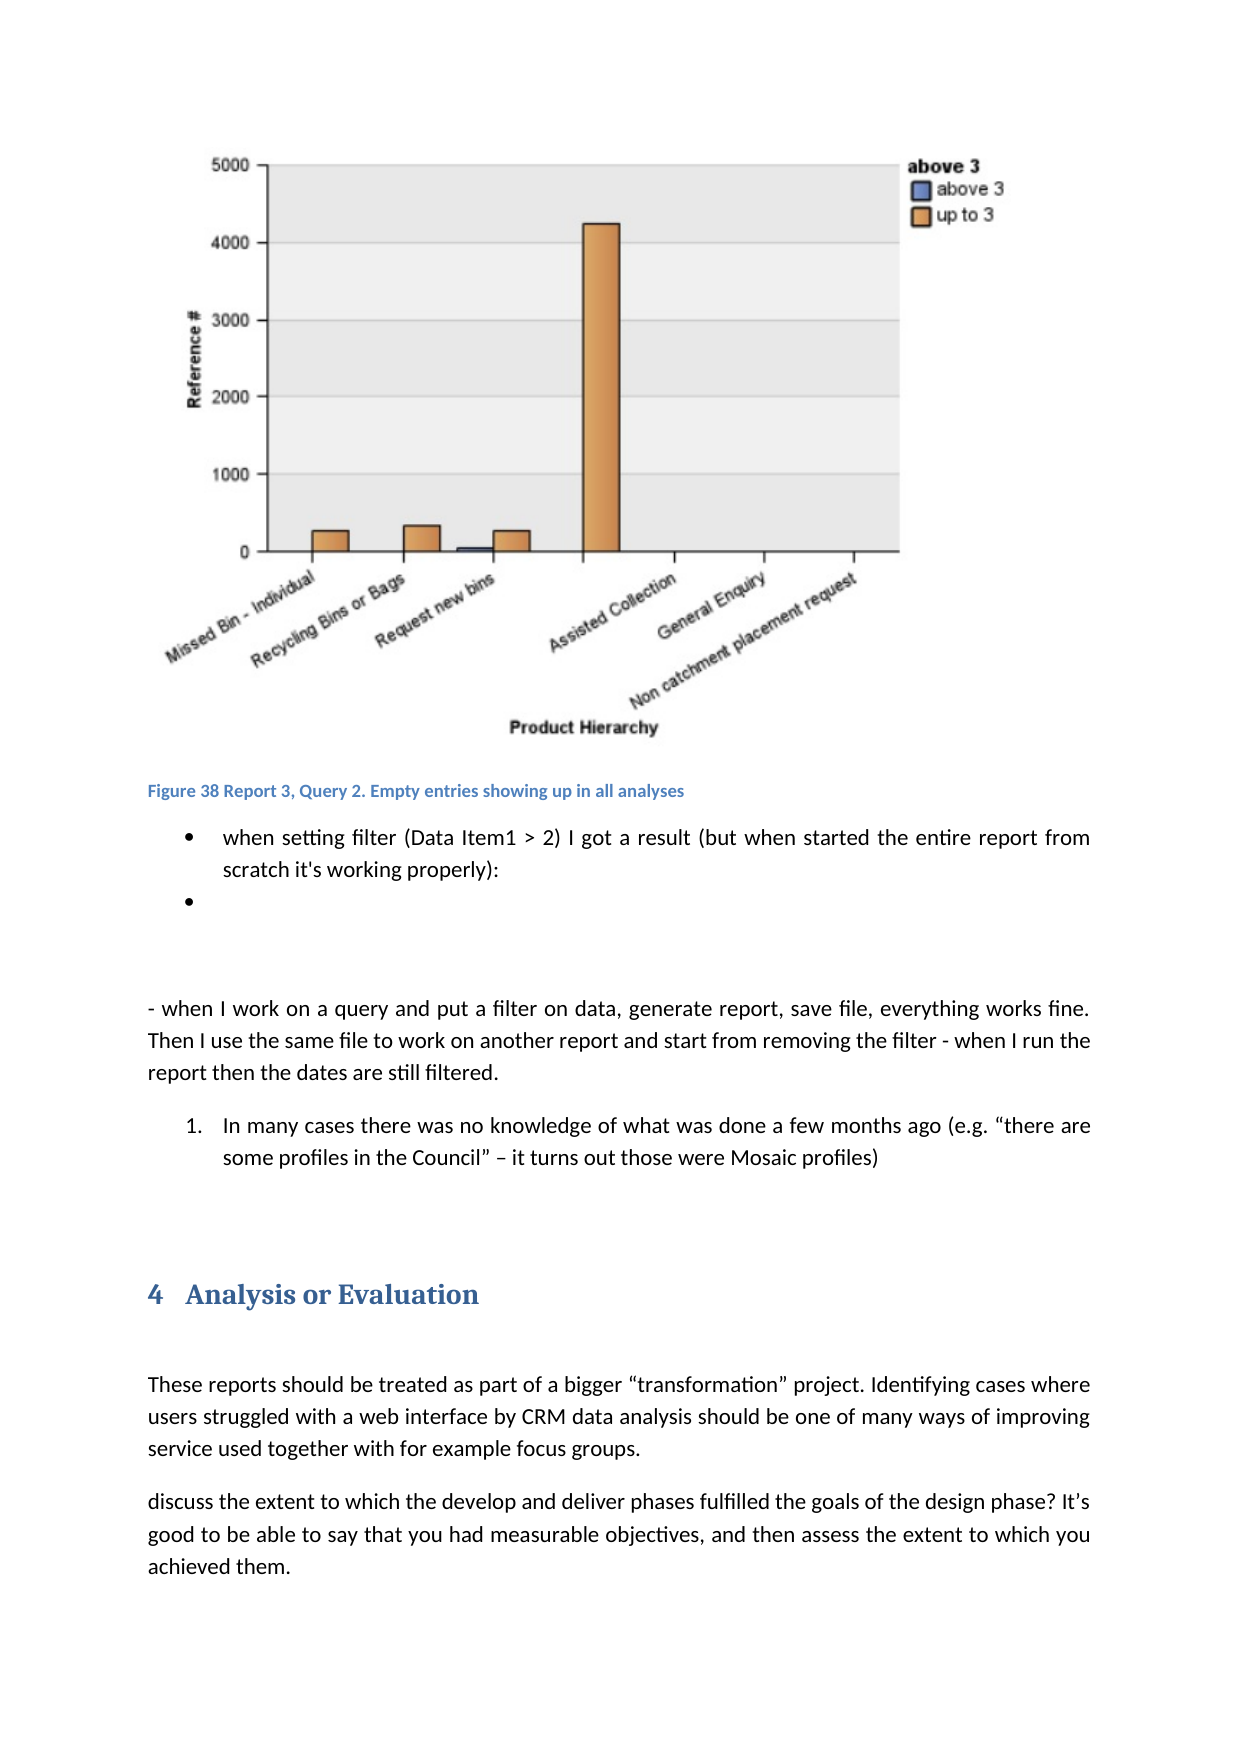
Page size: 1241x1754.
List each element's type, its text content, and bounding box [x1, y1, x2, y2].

list when setting filter (Data Item1 > 2) I got a result (but when started the entire report from scratch it's working properly): [185, 823, 1093, 883]
text discuss the extent to which the develop and deliver phases fulfilled the goals of the design phase? It’s good to be able to say that you had measurable objectives, and then assess the extent to which you achieved them. [148, 1487, 1093, 1580]
text These reports should be treated as part of a bigger “transformation” project. Identifying cases where users struggled with a web interface by CRM data analysis should be one of many ways of improving service used together with for example focus groups. [148, 1370, 1093, 1462]
picture [147, 147, 1093, 755]
subtitle Analysis or Evaluation [148, 1278, 1093, 1312]
text - when I work on a query and put a filter on data, generate report, save file, everything works fine. Then I use the same file to work on another report and start from removing the filter - when I run the report then the dates are still filtered. [148, 994, 1093, 1086]
list In many cases there was no knowledge of what was done a few months ago (e.g. “there are some profiles in the Council” – it turns out those were Mosaic profiles) [185, 1111, 1093, 1171]
